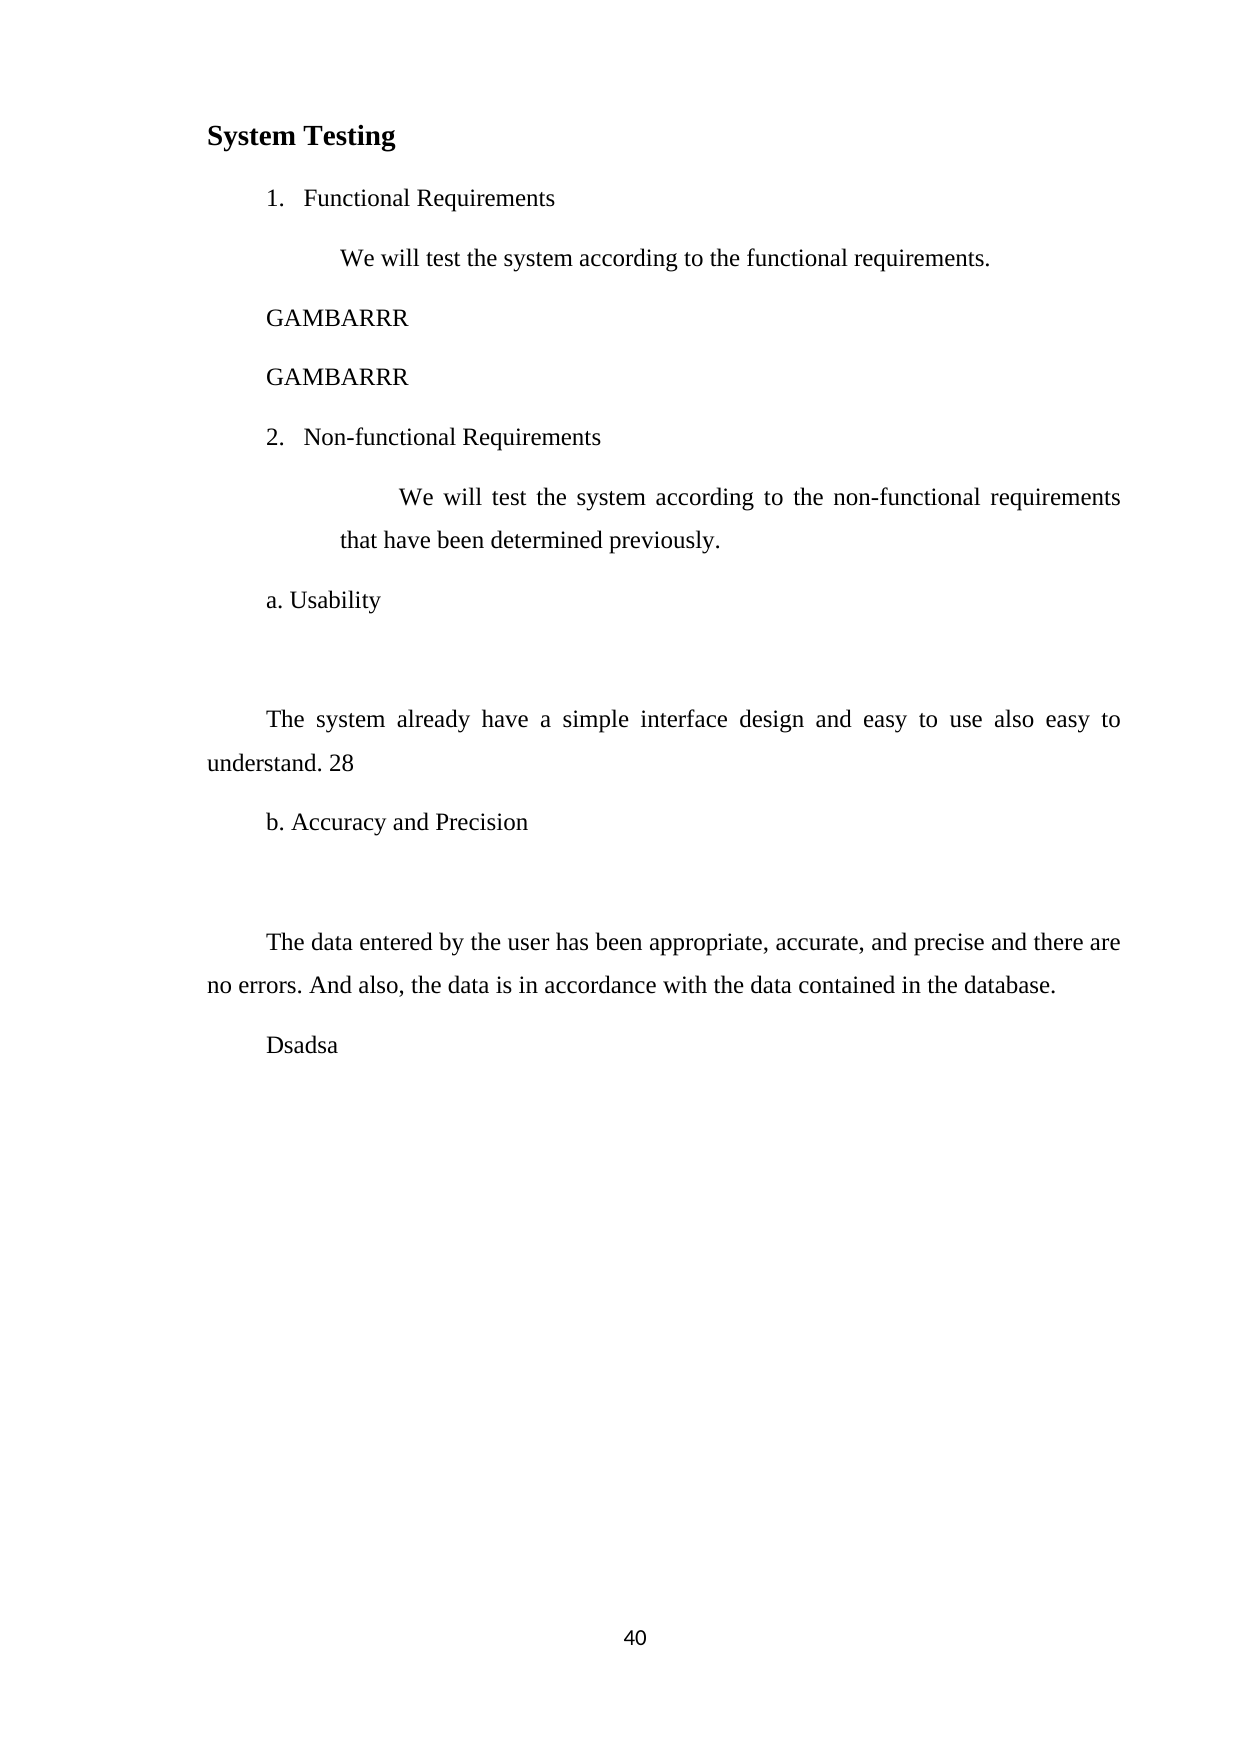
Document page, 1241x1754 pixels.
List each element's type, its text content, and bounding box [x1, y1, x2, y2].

list Functional Requirements [266, 183, 1122, 212]
text a. Usability [207, 585, 1122, 614]
text b. Accuracy and Precision [207, 807, 1122, 836]
text System Testing [207, 118, 1122, 152]
text Dsadsa [207, 1030, 1122, 1059]
text The system already have a simple interface design and easy to use also easy to understand. 28 [207, 704, 1122, 776]
list Non-functional Requirements [266, 422, 1122, 451]
text The data entered by the user has been appropriate, accurate, and precise and there are no errors. And also, the data is in accordance with the data contained in the database. [207, 927, 1122, 999]
text We will test the system according to the non-functional requirements that have been determined previously. [340, 482, 1122, 554]
text We will test the system according to the functional requirements. [281, 243, 1122, 272]
text GAMBARRR [207, 362, 1122, 391]
text GAMBARRR [207, 303, 1122, 331]
